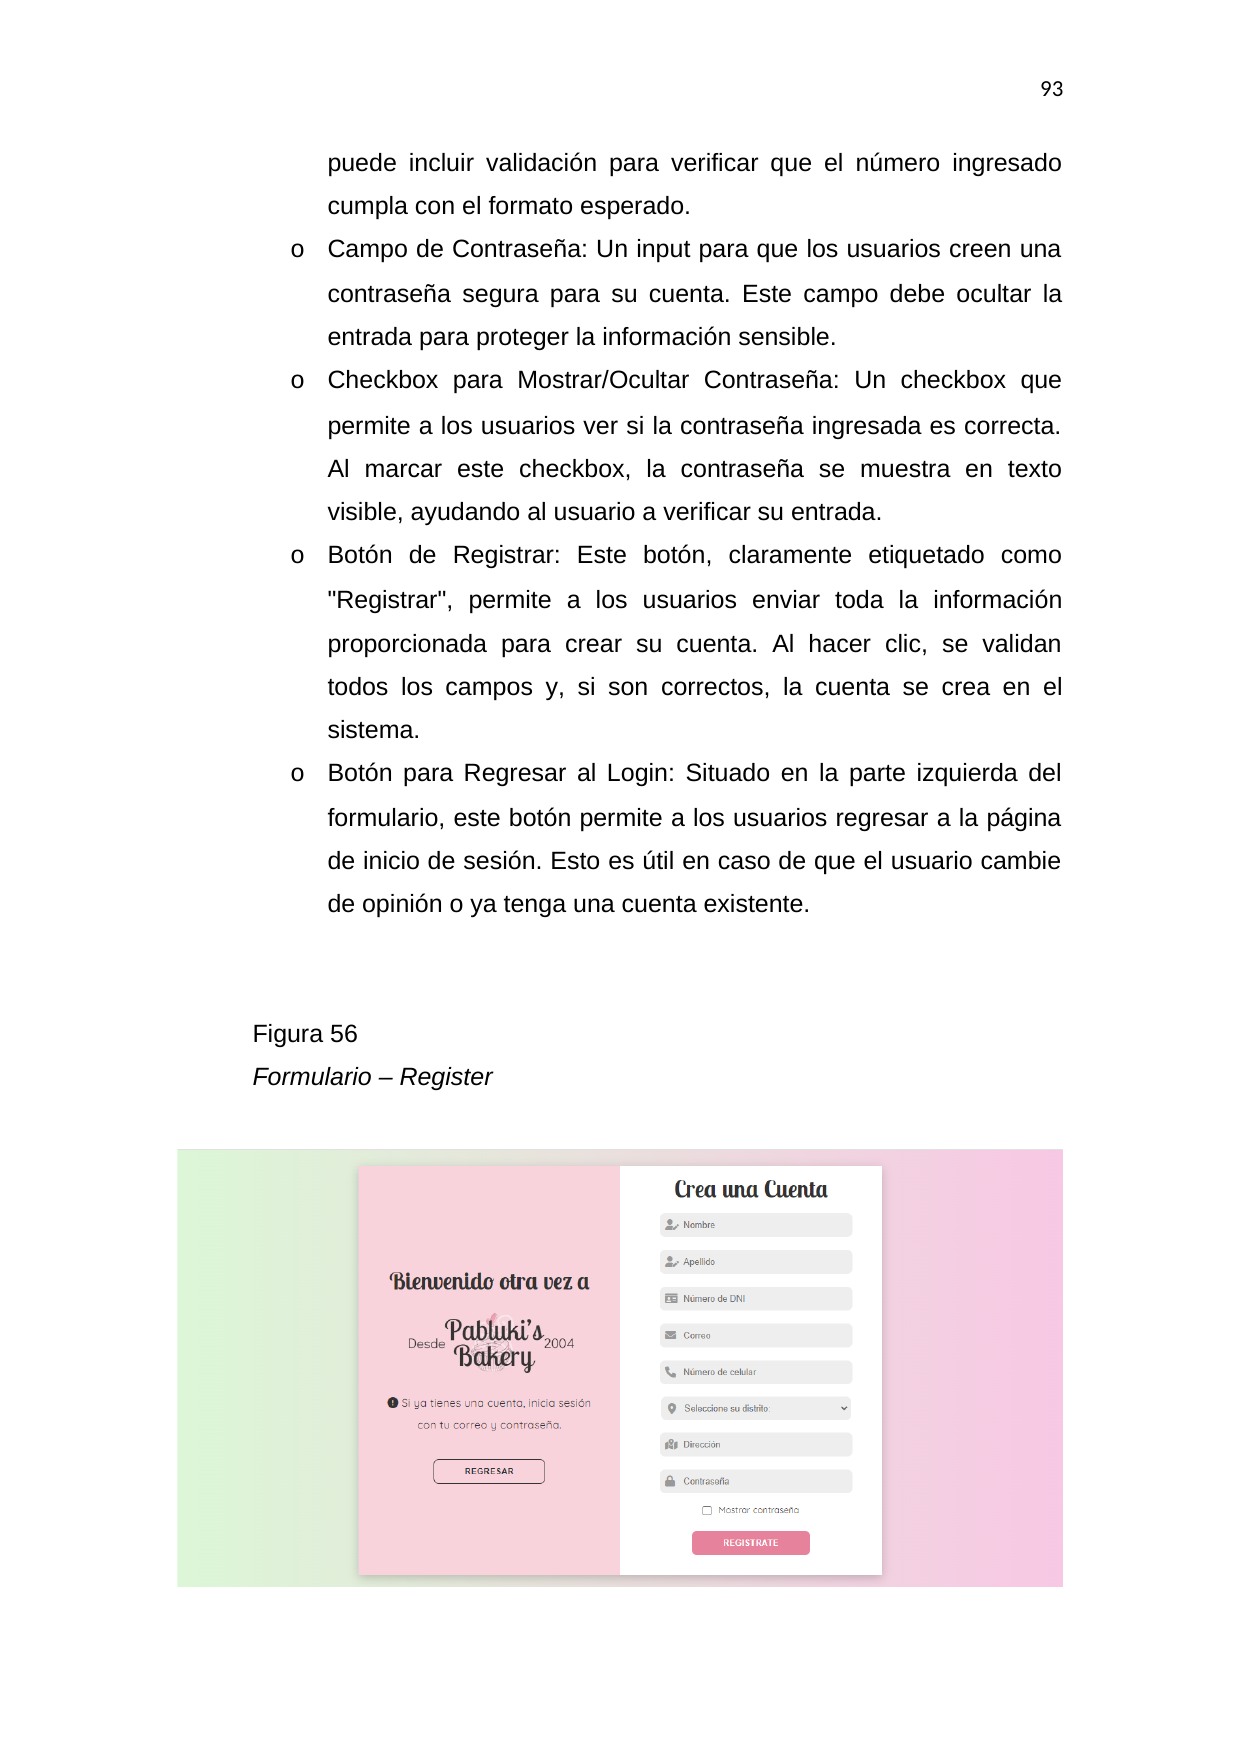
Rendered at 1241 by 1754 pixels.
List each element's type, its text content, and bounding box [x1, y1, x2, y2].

list Formulario – Register [252, 1062, 1063, 1091]
list Campo de Contraseña: Un input para que los usuarios creen una contraseña segura para su cuenta. Este campo debe ocultar la entrada para proteger la información sensible. [290, 234, 1063, 351]
list Botón para Regresar al Login: Situado en la parte izquierda del formulario, este botón permite a los usuarios regresar a la página de inicio de sesión. Esto es útil en caso de que el usuario cambie de opinión o ya tenga una cuenta existente. [290, 758, 1063, 918]
list Checkbox para Mostrar/Ocultar Contraseña: Un checkbox que permite a los usuarios ver si la contraseña ingresada es correcta. Al marcar este checkbox, la contraseña se muestra en texto visible, ayudando al usuario a verificar su entrada. [290, 365, 1063, 526]
list Figura 56 [252, 1019, 1063, 1048]
list Botón de Registrar: Este botón, claramente etiquetado como "Registrar", permite a los usuarios enviar toda la información proporcionada para crear su cuenta. Al hacer clic, se validan todos los campos y, si son correctos, la cuenta se crea en el sistema. [290, 540, 1063, 743]
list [290, 148, 1063, 219]
picture [177, 1148, 1063, 1587]
